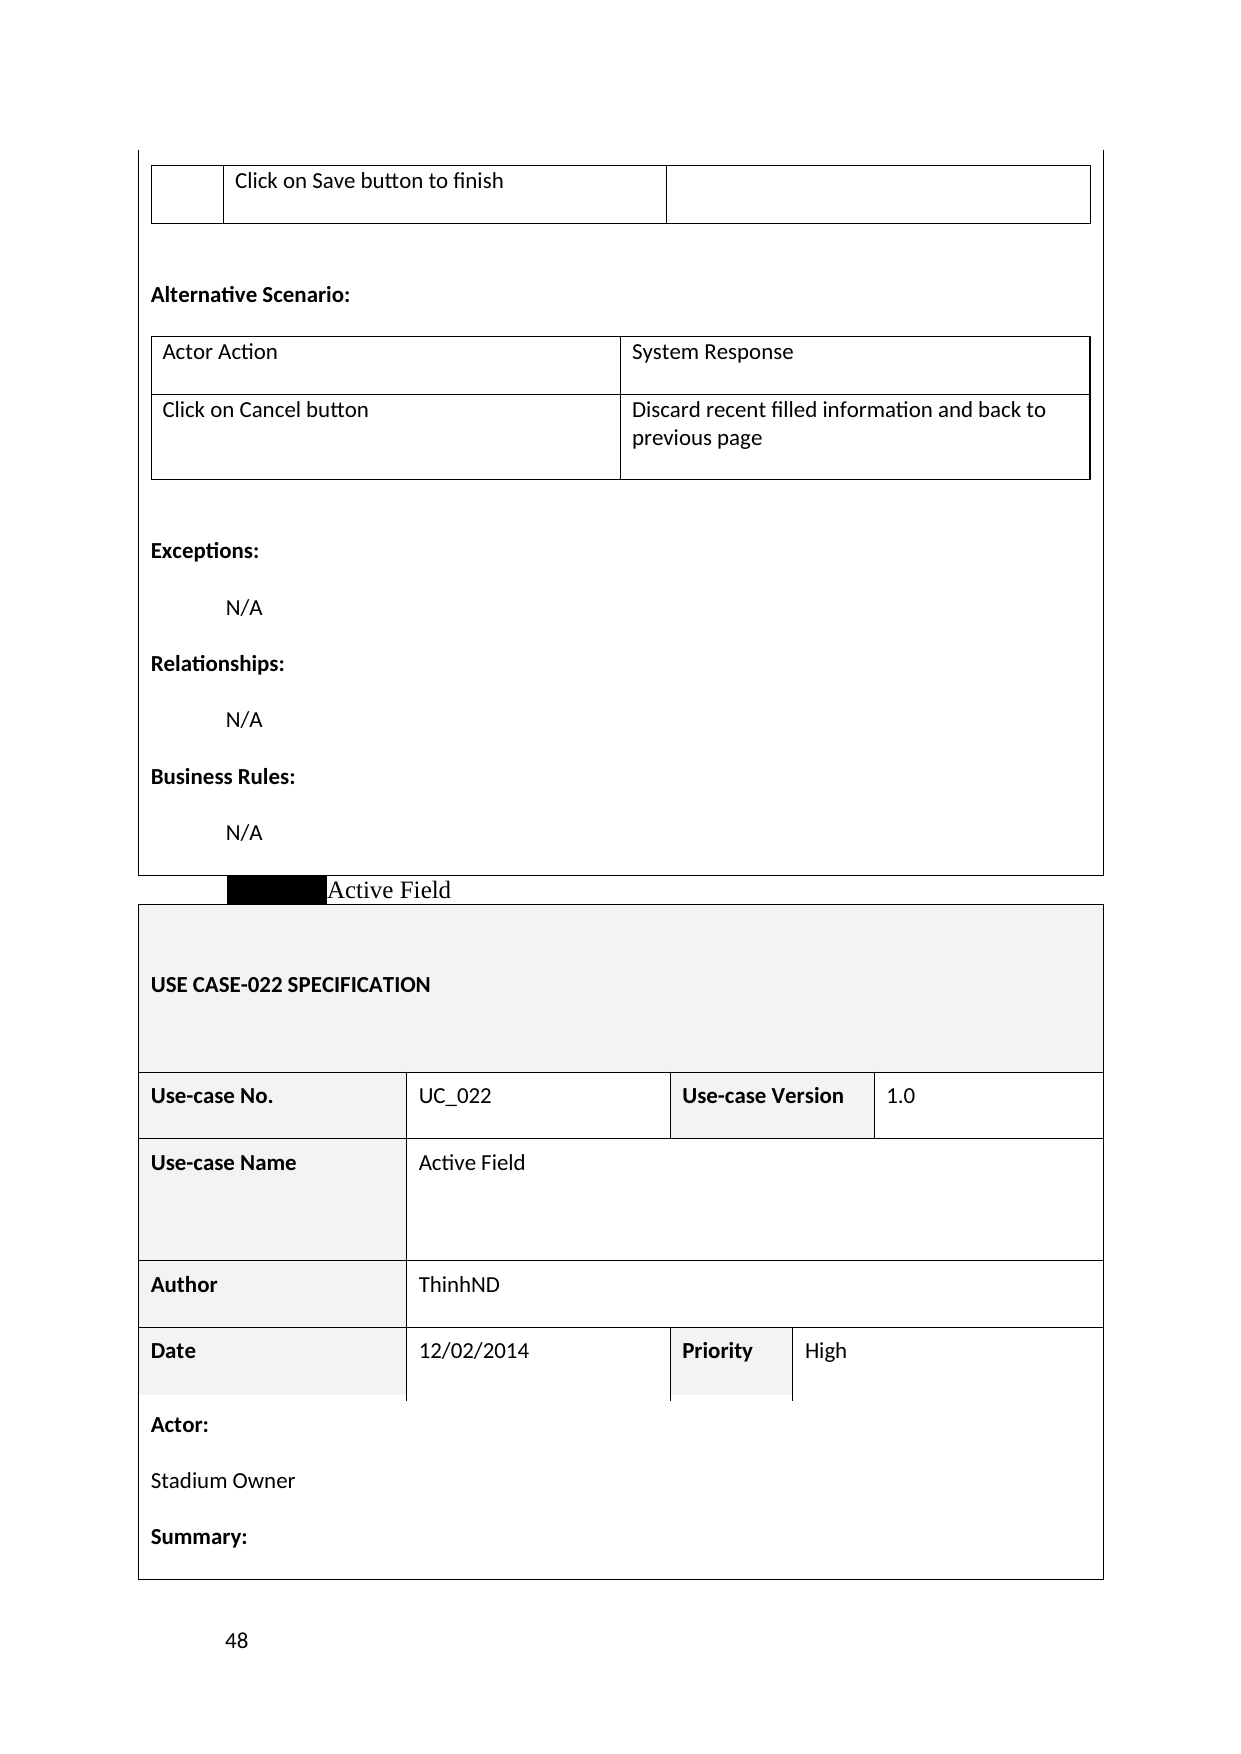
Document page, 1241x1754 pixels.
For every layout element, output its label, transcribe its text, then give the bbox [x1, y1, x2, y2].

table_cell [139, 156, 1103, 875]
table_cell Author [139, 1261, 406, 1327]
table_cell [139, 1401, 1103, 1579]
table_cell Active Field [407, 1139, 1103, 1260]
table_cell ThinhND [407, 1261, 1103, 1327]
subtitle Active Field [327, 876, 1091, 904]
table_cell Date [139, 1328, 406, 1395]
table_cell Use-case Name [139, 1139, 406, 1260]
table_cell Priority [671, 1328, 792, 1395]
table_header USE CASE-022 SPECIFICATION [139, 905, 1103, 1072]
table_cell Use-case Version [671, 1073, 874, 1138]
table_cell 1.0 [875, 1073, 1103, 1138]
table_cell High [793, 1328, 1103, 1395]
table_cell Use-case No. [139, 1073, 406, 1138]
table_cell UC_022 [407, 1073, 670, 1138]
table_cell 12/02/2014 [407, 1328, 670, 1395]
